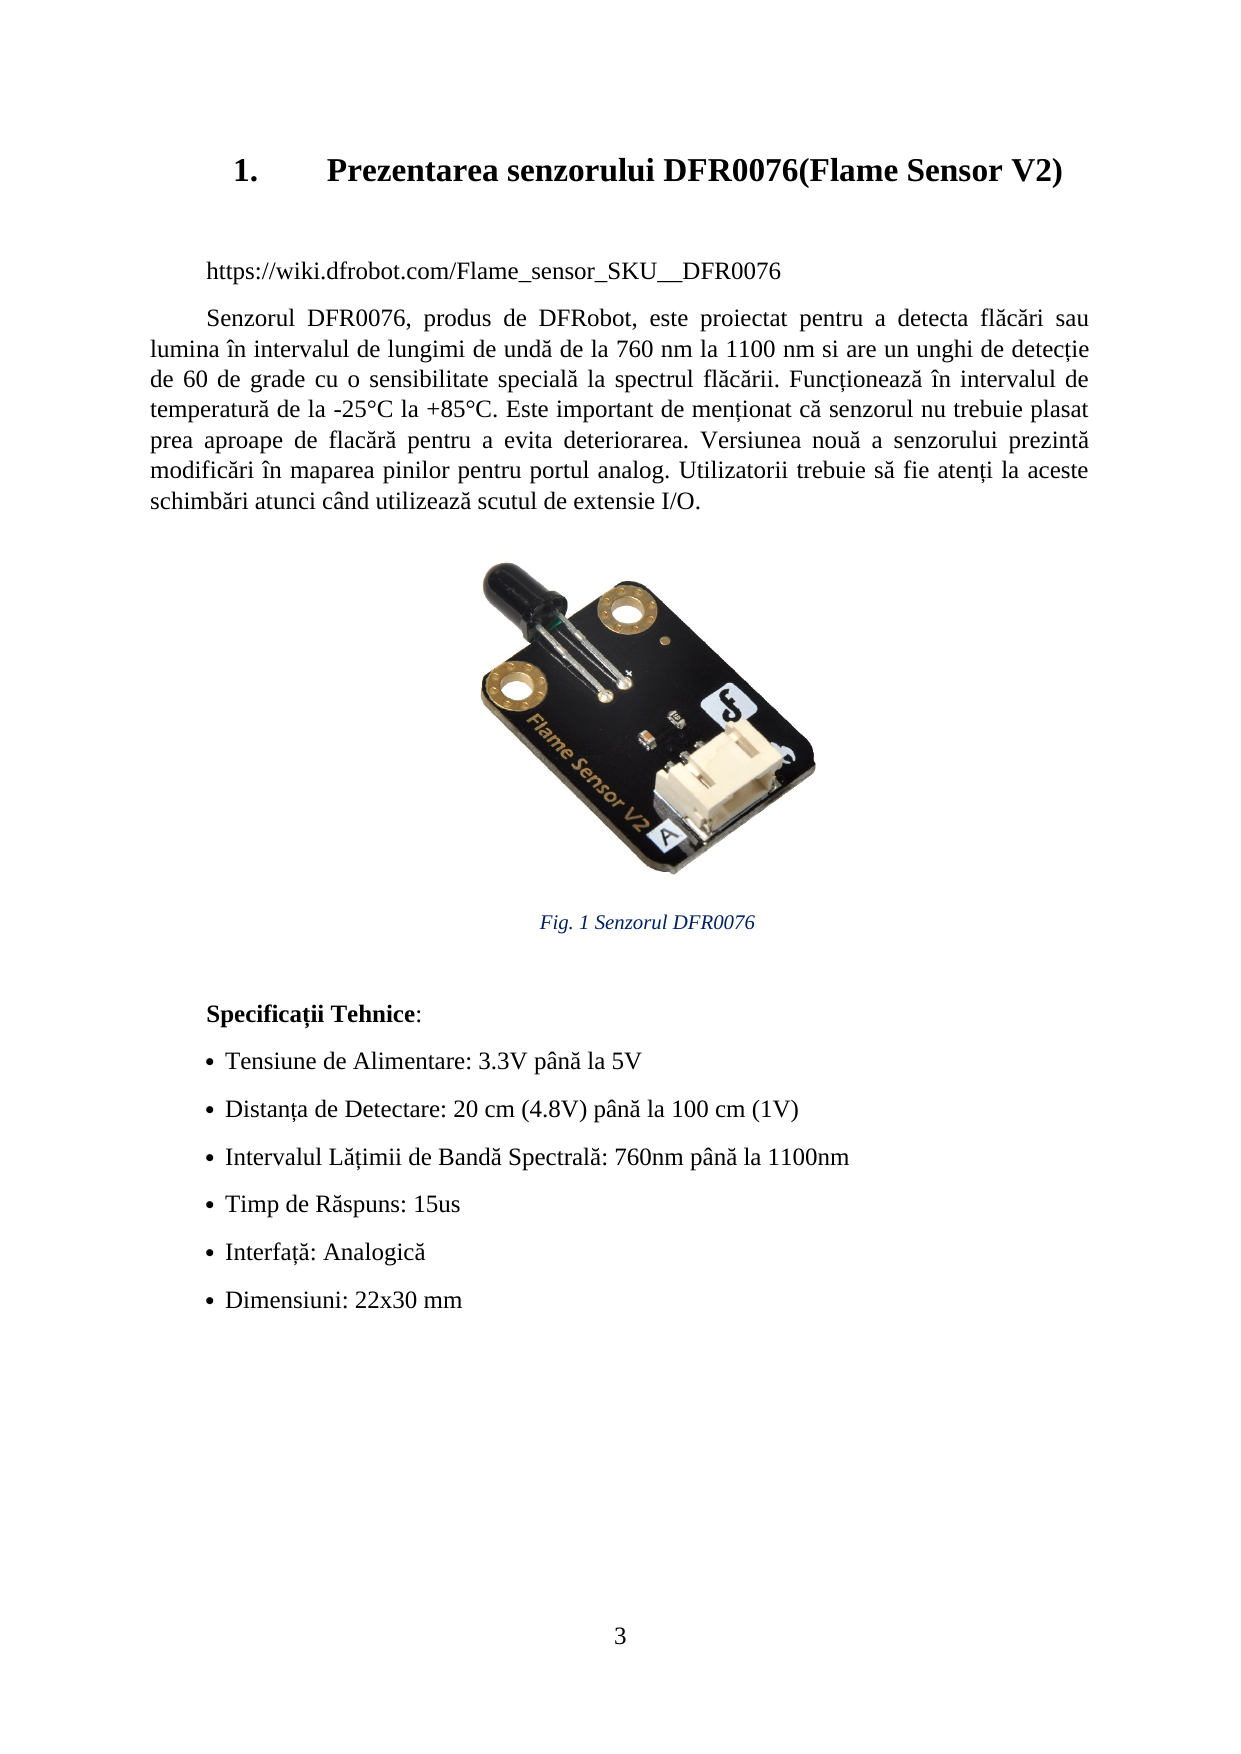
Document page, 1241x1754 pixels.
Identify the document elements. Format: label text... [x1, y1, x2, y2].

list Timp de Răspuns: 15us [150, 1189, 1090, 1218]
list Dimensiuni: 22x30 mm [150, 1285, 1090, 1313]
picture [468, 532, 828, 892]
text Specificații Tehnice: [150, 999, 1090, 1028]
text Senzorul DFR0076, produs de DFRobot, este proiectat pentru a detecta flăcări sau lumina în intervalul de lungimi de undă de la 760 nm la 1100 nm si are un unghi de detecție de 60 de grade cu o sensibilitate specială la spectrul flăcării. Funcționează în intervalul de temperatură de la -25°C la +85°C. Este important de menționat că senzorul nu trebuie plasat prea aproape de flacără pentru a evita deteriorarea. Versiunea nouă a senzorului prezintă modificări în maparea pinilor pentru portul analog. Utilizatorii trebuie să fie atenți la aceste schimbări atunci când utilizează scutul de extensie I/O. [150, 303, 1090, 514]
list Distanța de Detectare: 20 cm (4.8V) până la 100 cm (1V) [150, 1094, 1090, 1123]
list Interfață: Analogică [150, 1237, 1090, 1266]
text Fig. 1 Senzorul DFR0076 [150, 910, 1090, 934]
subtitle Prezentarea senzorului DFR0076(Flame Sensor V2) [150, 150, 1090, 188]
list Intervalul Lățimii de Bandă Spectrală: 760nm până la 1100nm [150, 1142, 1090, 1170]
text https://wiki.dfrobot.com/Flame_sensor_SKU__DFR0076 [150, 256, 1090, 285]
list Tensiune de Alimentare: 3.3V până la 5V [150, 1046, 1090, 1075]
